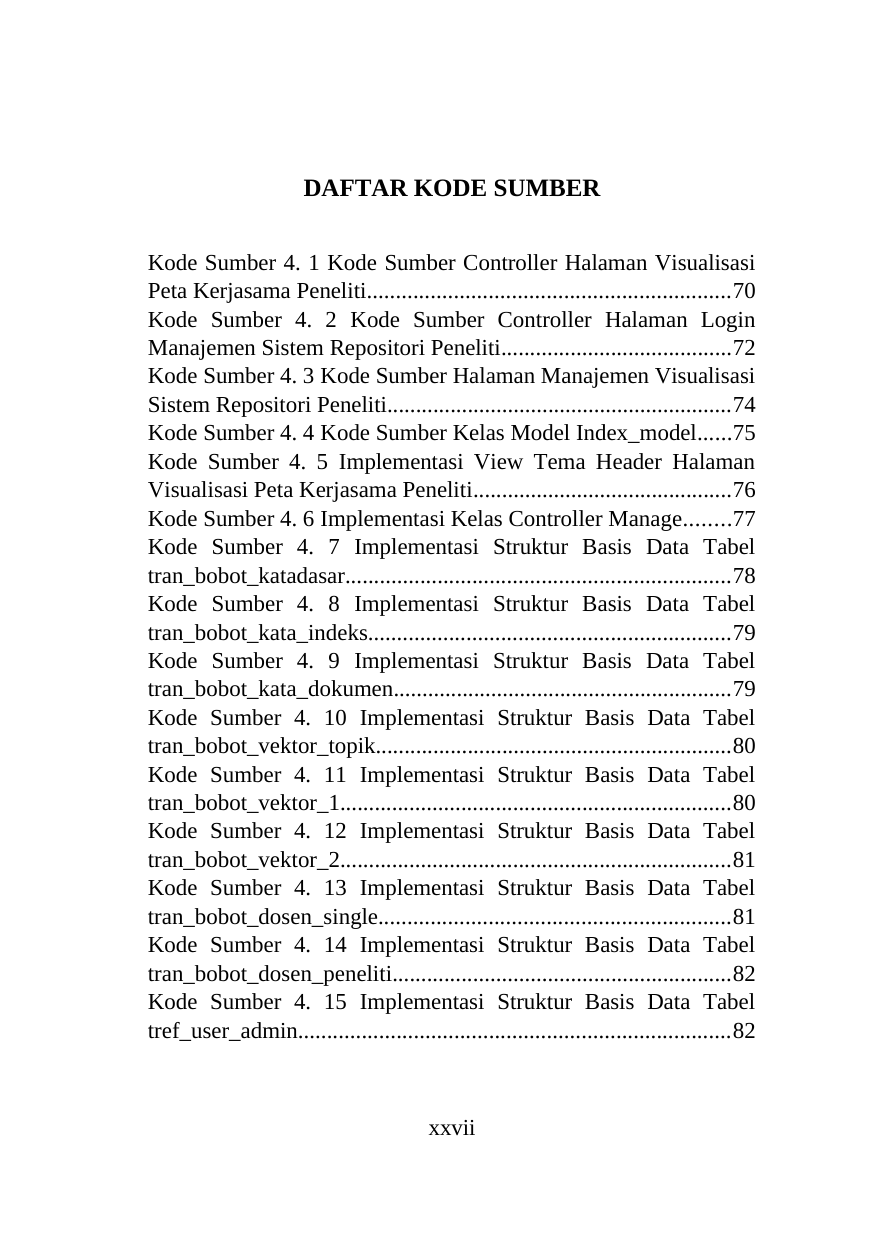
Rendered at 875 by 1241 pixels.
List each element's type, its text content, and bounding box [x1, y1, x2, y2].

subtitle DAFTAR KODE SUMBER [148, 173, 756, 201]
text Kode Sumber 4. 1 Kode Sumber Controller Halaman Visualisasi Peta Kerjasama Peneliti 70 [148, 249, 756, 304]
text Kode Sumber 4. 9 Implementasi Struktur Basis Data Tabel tran_bobot_kata_dokumen 79 [148, 647, 756, 702]
text Kode Sumber 4. 14 Implementasi Struktur Basis Data Tabel tran_bobot_dosen_peneliti 82 [148, 931, 756, 986]
text Kode Sumber 4. 6 Implementasi Kelas Controller Manage 77 [148, 505, 756, 531]
text Kode Sumber 4. 2 Kode Sumber Controller Halaman Login Manajemen Sistem Repositori Peneliti 72 [148, 306, 756, 361]
text Kode Sumber 4. 4 Kode Sumber Kelas Model Index_model 75 [148, 419, 756, 446]
text Kode Sumber 4. 12 Implementasi Struktur Basis Data Tabel tran_bobot_vektor_2 81 [148, 818, 756, 872]
text Kode Sumber 4. 5 Implementasi View Tema Header Halaman Visualisasi Peta Kerjasama Peneliti 76 [148, 448, 756, 503]
text Kode Sumber 4. 8 Implementasi Struktur Basis Data Tabel tran_bobot_kata_indeks 79 [148, 590, 756, 645]
text Kode Sumber 4. 3 Kode Sumber Halaman Manajemen Visualisasi Sistem Repositori Peneliti 74 [148, 363, 756, 417]
text Kode Sumber 4. 15 Implementasi Struktur Basis Data Tabel tref_user_admin 82 [148, 988, 756, 1043]
text Kode Sumber 4. 11 Implementasi Struktur Basis Data Tabel tran_bobot_vektor_1 80 [148, 761, 756, 816]
text Kode Sumber 4. 13 Implementasi Struktur Basis Data Tabel tran_bobot_dosen_single 81 [148, 874, 756, 929]
text Kode Sumber 4. 7 Implementasi Struktur Basis Data Tabel tran_bobot_katadasar 78 [148, 533, 756, 588]
text Kode Sumber 4. 10 Implementasi Struktur Basis Data Tabel tran_bobot_vektor_topik 80 [148, 704, 756, 759]
